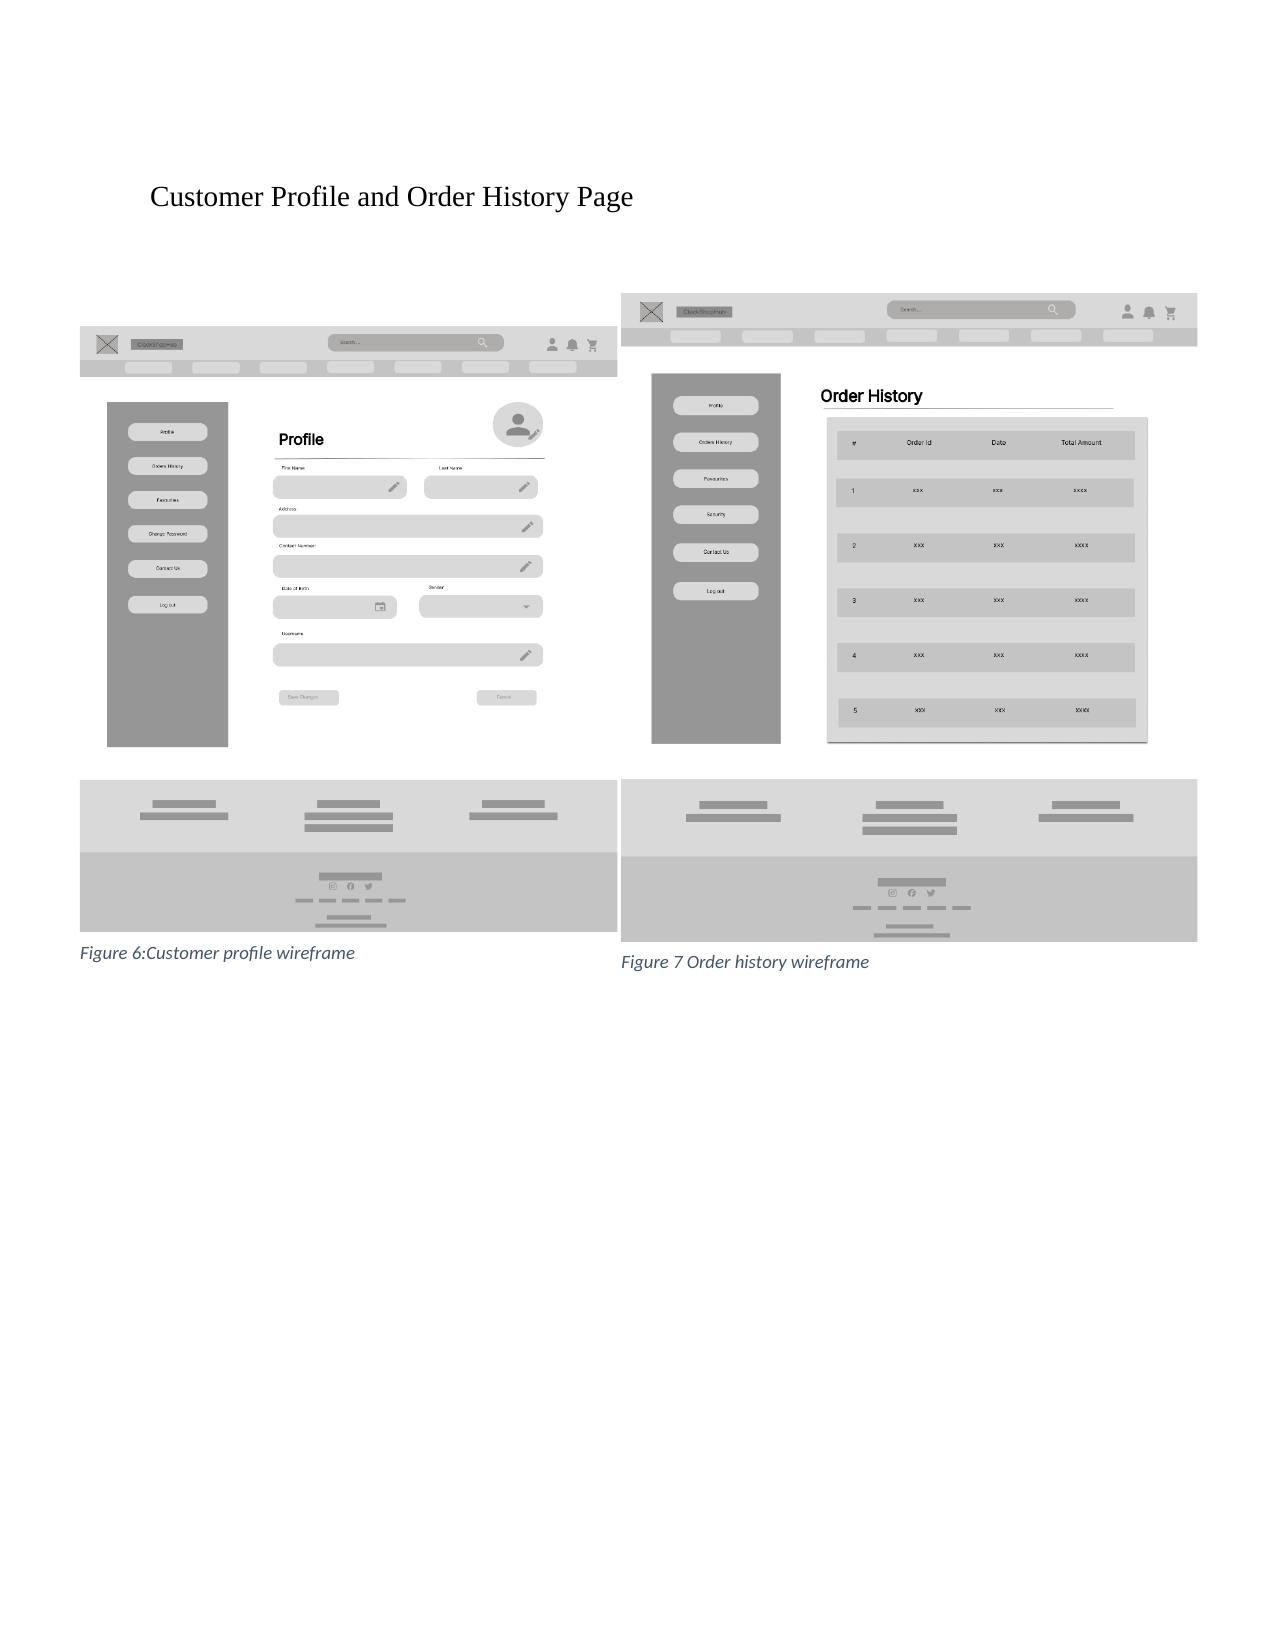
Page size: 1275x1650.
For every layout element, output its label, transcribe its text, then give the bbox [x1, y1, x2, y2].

subtitle Customer Profile and Order History Page [150, 179, 1125, 213]
picture [79, 326, 618, 932]
picture [621, 293, 1198, 942]
